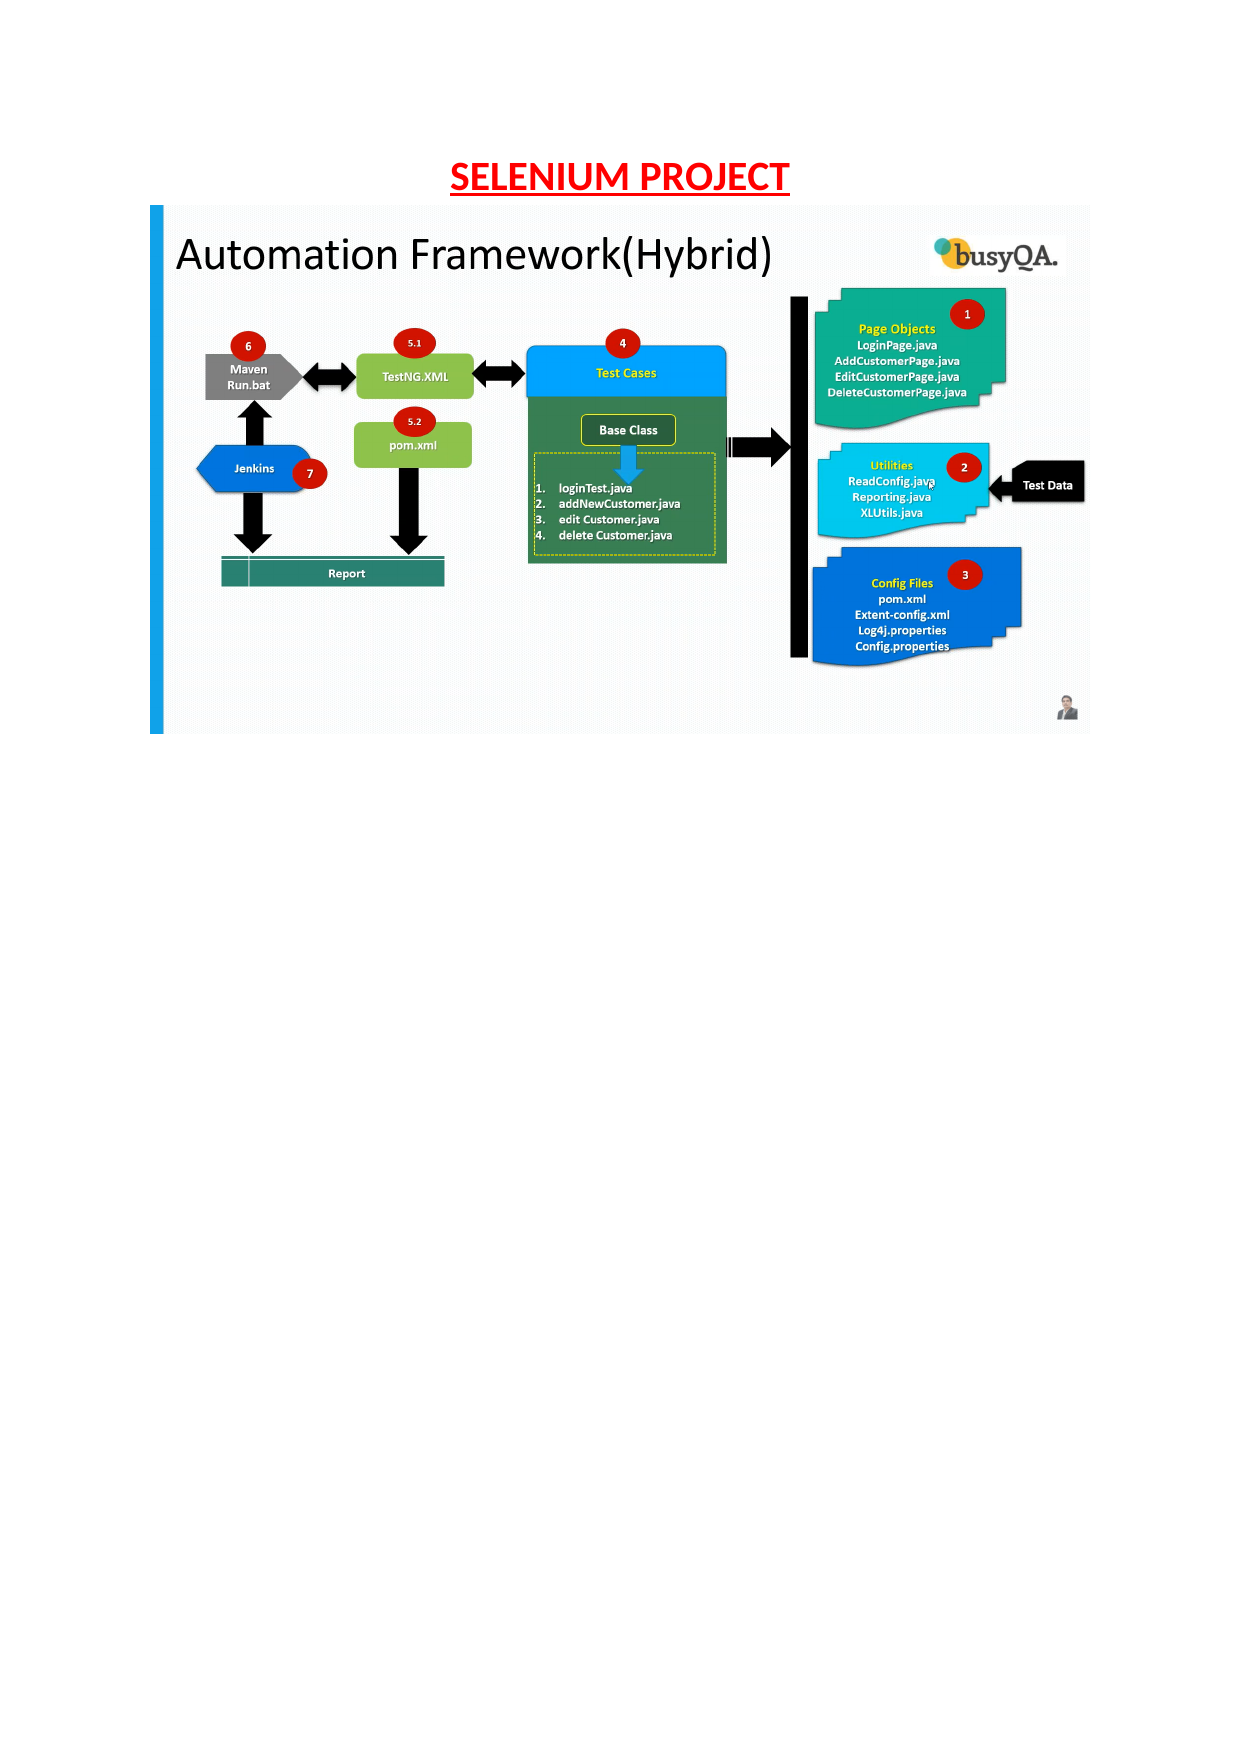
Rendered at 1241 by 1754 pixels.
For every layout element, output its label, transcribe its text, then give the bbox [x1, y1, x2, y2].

picture [163, 205, 1091, 734]
text SELENIUM PROJECT [150, 150, 1090, 205]
